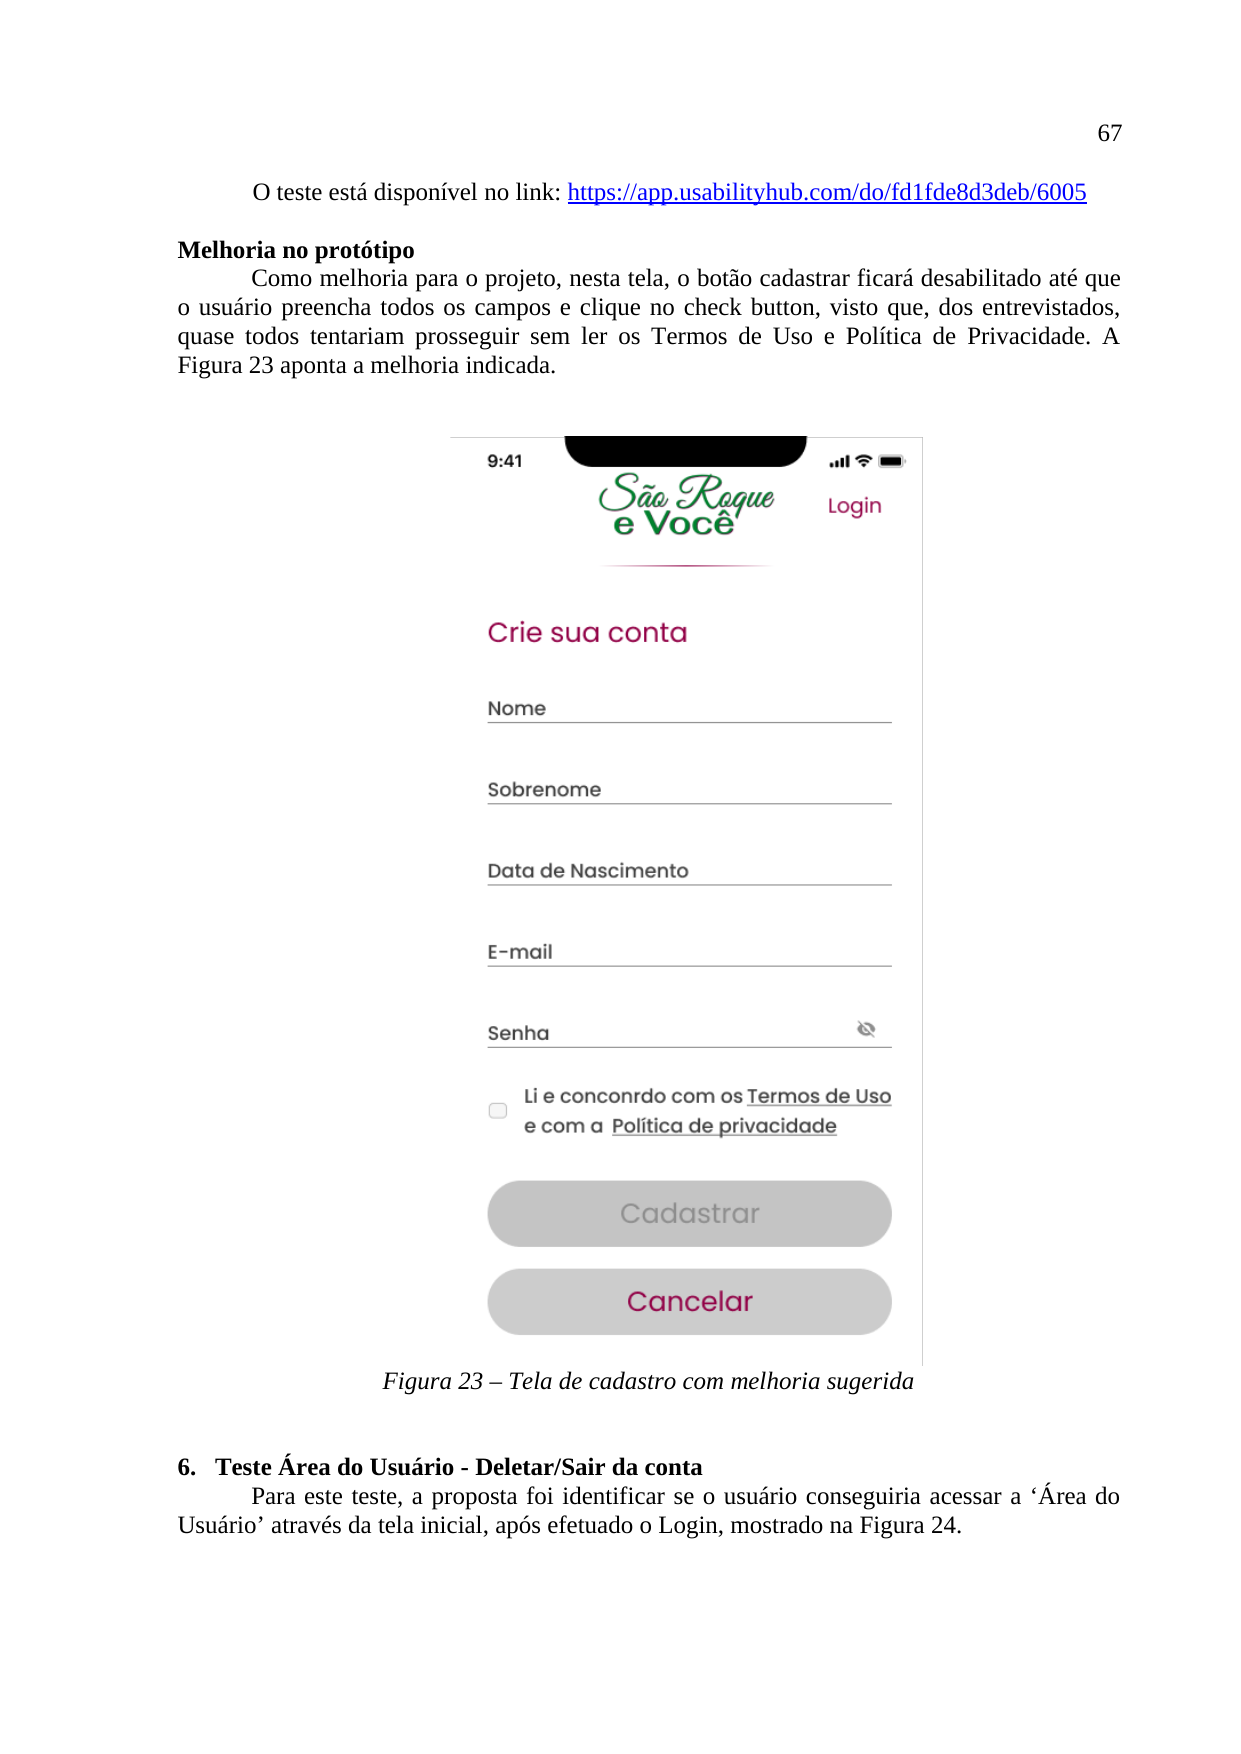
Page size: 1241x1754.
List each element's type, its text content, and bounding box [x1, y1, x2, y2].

text Como melhoria para o projeto, nesta tela, o botão cadastrar ficará desabilitado até que o usuário preencha todos os campos e clique no check button, visto que, dos entrevistados, quase todos tentariam prosseguir sem ler os Termos de Uso e Política de Privacidade. A Figura 23 aponta a melhoria indicada. [177, 263, 1122, 378]
picture [450, 436, 924, 1366]
list O teste está disponível no link: https://app.usabilityhub.com/do/fd1fde8d3deb/6005 [252, 177, 1122, 206]
text Para este teste, a proposta foi identificar se o usuário conseguiria acessar a ‘Área do Usuário’ através da tela inicial, após efetuado o Login, mostrado na Figura 24. [177, 1481, 1122, 1538]
list Teste Área do Usuário - Deletar/Sair da conta [177, 1452, 1122, 1481]
text Figura 23 – Tela de cadastro com melhoria sugerida [177, 1366, 1122, 1395]
text Melhoria no protótipo [177, 235, 1122, 263]
